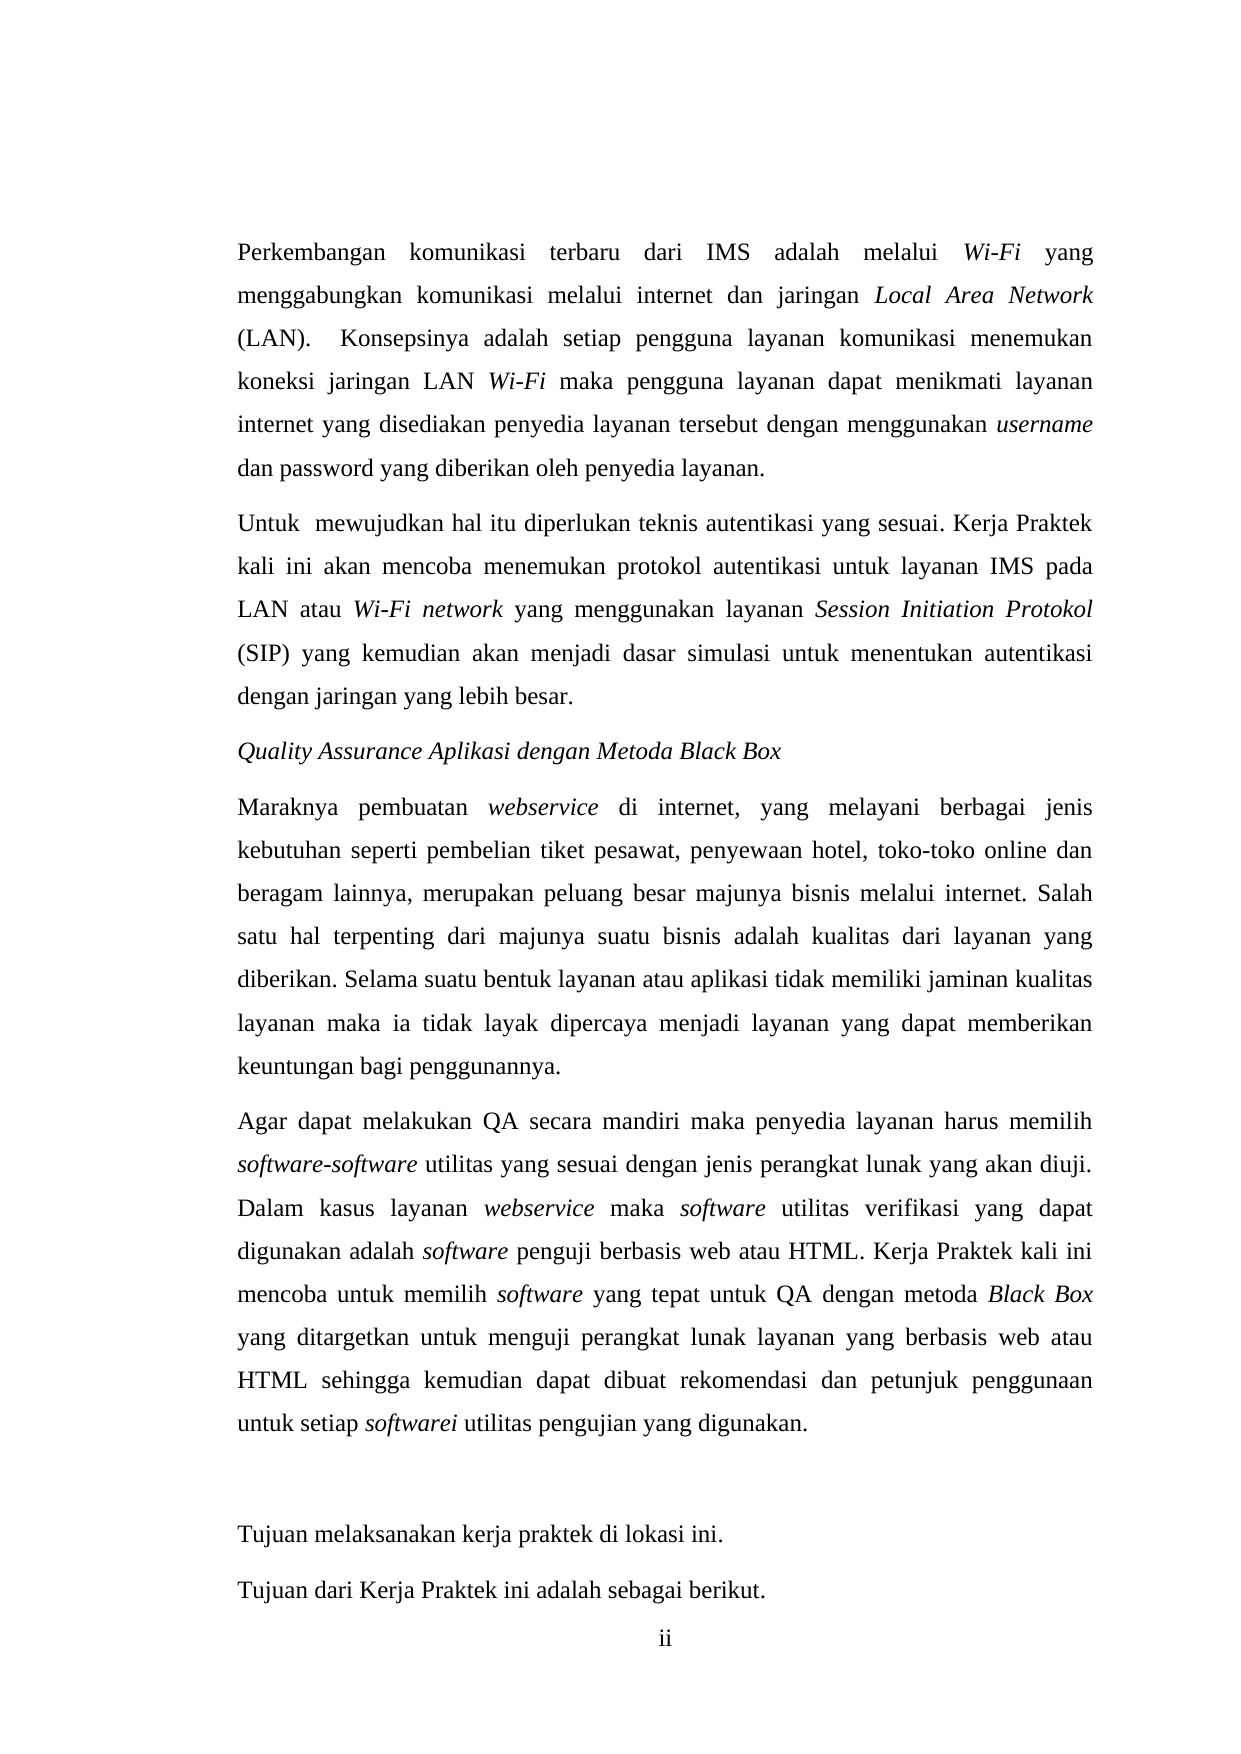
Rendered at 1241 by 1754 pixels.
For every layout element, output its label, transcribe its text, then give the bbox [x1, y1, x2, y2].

text Tujuan dari Kerja Praktek ini adalah sebagai berikut. [237, 1575, 1093, 1604]
text Tujuan melaksanakan kerja praktek di lokasi ini. [237, 1519, 1093, 1548]
text Untuk mewujudkan hal itu diperlukan teknis autentikasi yang sesuai. Kerja Praktek kali ini akan mencoba menemukan protokol autentikasi untuk layanan IMS pada LAN atau Wi-Fi network yang menggunakan layanan Session Initiation Protokol (SIP) yang kemudian akan menjadi dasar simulasi untuk menentukan autentikasi dengan jaringan yang lebih besar. [237, 508, 1093, 709]
text Perkembangan komunikasi terbaru dari IMS adalah melalui Wi-Fi yang menggabungkan komunikasi melalui internet dan jaringan Local Area Network (LAN). Konsepsinya adalah setiap pengguna layanan komunikasi menemukan koneksi jaringan LAN Wi-Fi maka pengguna layanan dapat menikmati layanan internet yang disediakan penyedia layanan tersebut dengan menggunakan username dan password yang diberikan oleh penyedia layanan. [237, 237, 1093, 481]
text Quality Assurance Aplikasi dengan Metoda Black Box [237, 736, 1093, 765]
text Agar dapat melakukan QA secara mandiri maka penyedia layanan harus memilih software-software utilitas yang sesuai dengan jenis perangkat lunak yang akan diuji. Dalam kasus layanan webservice maka software utilitas verifikasi yang dapat digunakan adalah software penguji berbasis web atau HTML. Kerja Praktek kali ini mencoba untuk memilih software yang tepat untuk QA dengan metoda Black Box yang ditargetkan untuk menguji perangkat lunak layanan yang berbasis web atau HTML sehingga kemudian dapat dibuat rekomendasi dan petunjuk penggunaan untuk setiap softwarei utilitas pengujian yang digunakan. [237, 1106, 1093, 1437]
text Maraknya pembuatan webservice di internet, yang melayani berbagai jenis kebutuhan seperti pembelian tiket pesawat, penyewaan hotel, toko-toko online dan beragam lainnya, merupakan peluang besar majunya bisnis melalui internet. Salah satu hal terpenting dari majunya suatu bisnis adalah kualitas dari layanan yang diberikan. Selama suatu bentuk layanan atau aplikasi tidak memiliki jaminan kualitas layanan maka ia tidak layak dipercaya menjadi layanan yang dapat memberikan keuntungan bagi penggunannya. [237, 792, 1093, 1079]
